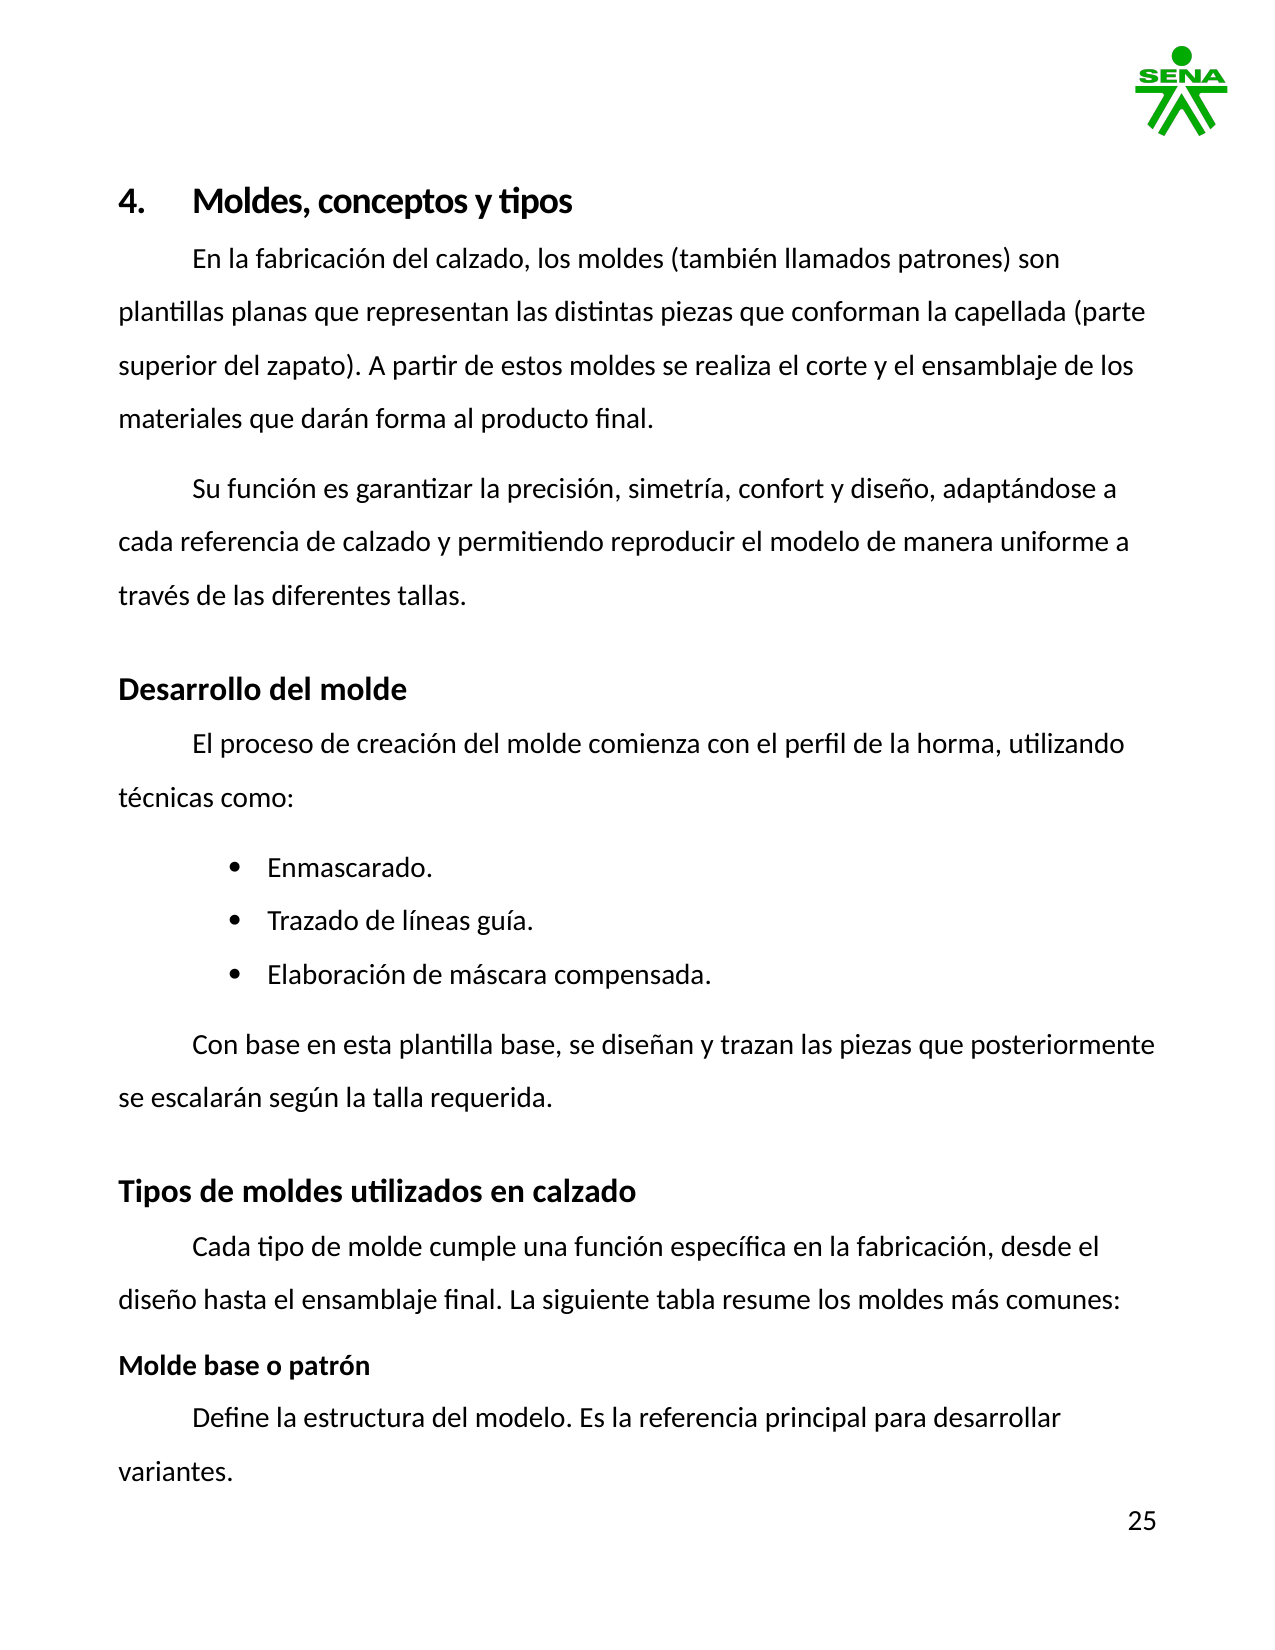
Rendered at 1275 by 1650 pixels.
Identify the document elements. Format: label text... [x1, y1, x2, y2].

list Elaboración de máscara compensada. [229, 956, 1157, 991]
subtitle Molde base o patrón [118, 1347, 1157, 1383]
text En la fabricación del calzado, los moldes (también llamados patrones) son plantillas planas que representan las distintas piezas que conforman la capellada (parte superior del zapato). A partir de estos moldes se realiza el corte y el ensamblaje de los materiales que darán forma al producto final. [118, 240, 1157, 436]
list Trazado de líneas guía. [229, 902, 1157, 938]
picture [1135, 46, 1228, 136]
text Su función es garantizar la precisión, simetría, confort y diseño, adaptándose a cada referencia de calzado y permitiendo reproducir el modelo de manera uniforme a través de las diferentes tallas. [118, 470, 1157, 613]
subtitle Desarrollo del molde [118, 668, 1157, 709]
text Cada tipo de molde cumple una función específica en la fabricación, desde el diseño hasta el ensamblaje final. La siguiente tabla resume los moldes más comunes: [118, 1228, 1157, 1317]
text Con base en esta plantilla base, se diseñan y trazan las piezas que posteriormente se escalarán según la talla requerida. [118, 1026, 1157, 1115]
subtitle Moldes, conceptos y tipos [118, 177, 1157, 223]
text Define la estructura del modelo. Es la referencia principal para desarrollar variantes. [118, 1399, 1157, 1488]
subtitle Tipos de moldes utilizados en calzado [118, 1170, 1157, 1211]
text El proceso de creación del molde comienza con el perfil de la horma, utilizando técnicas como: [118, 725, 1157, 814]
list Enmascarado. [229, 849, 1157, 884]
